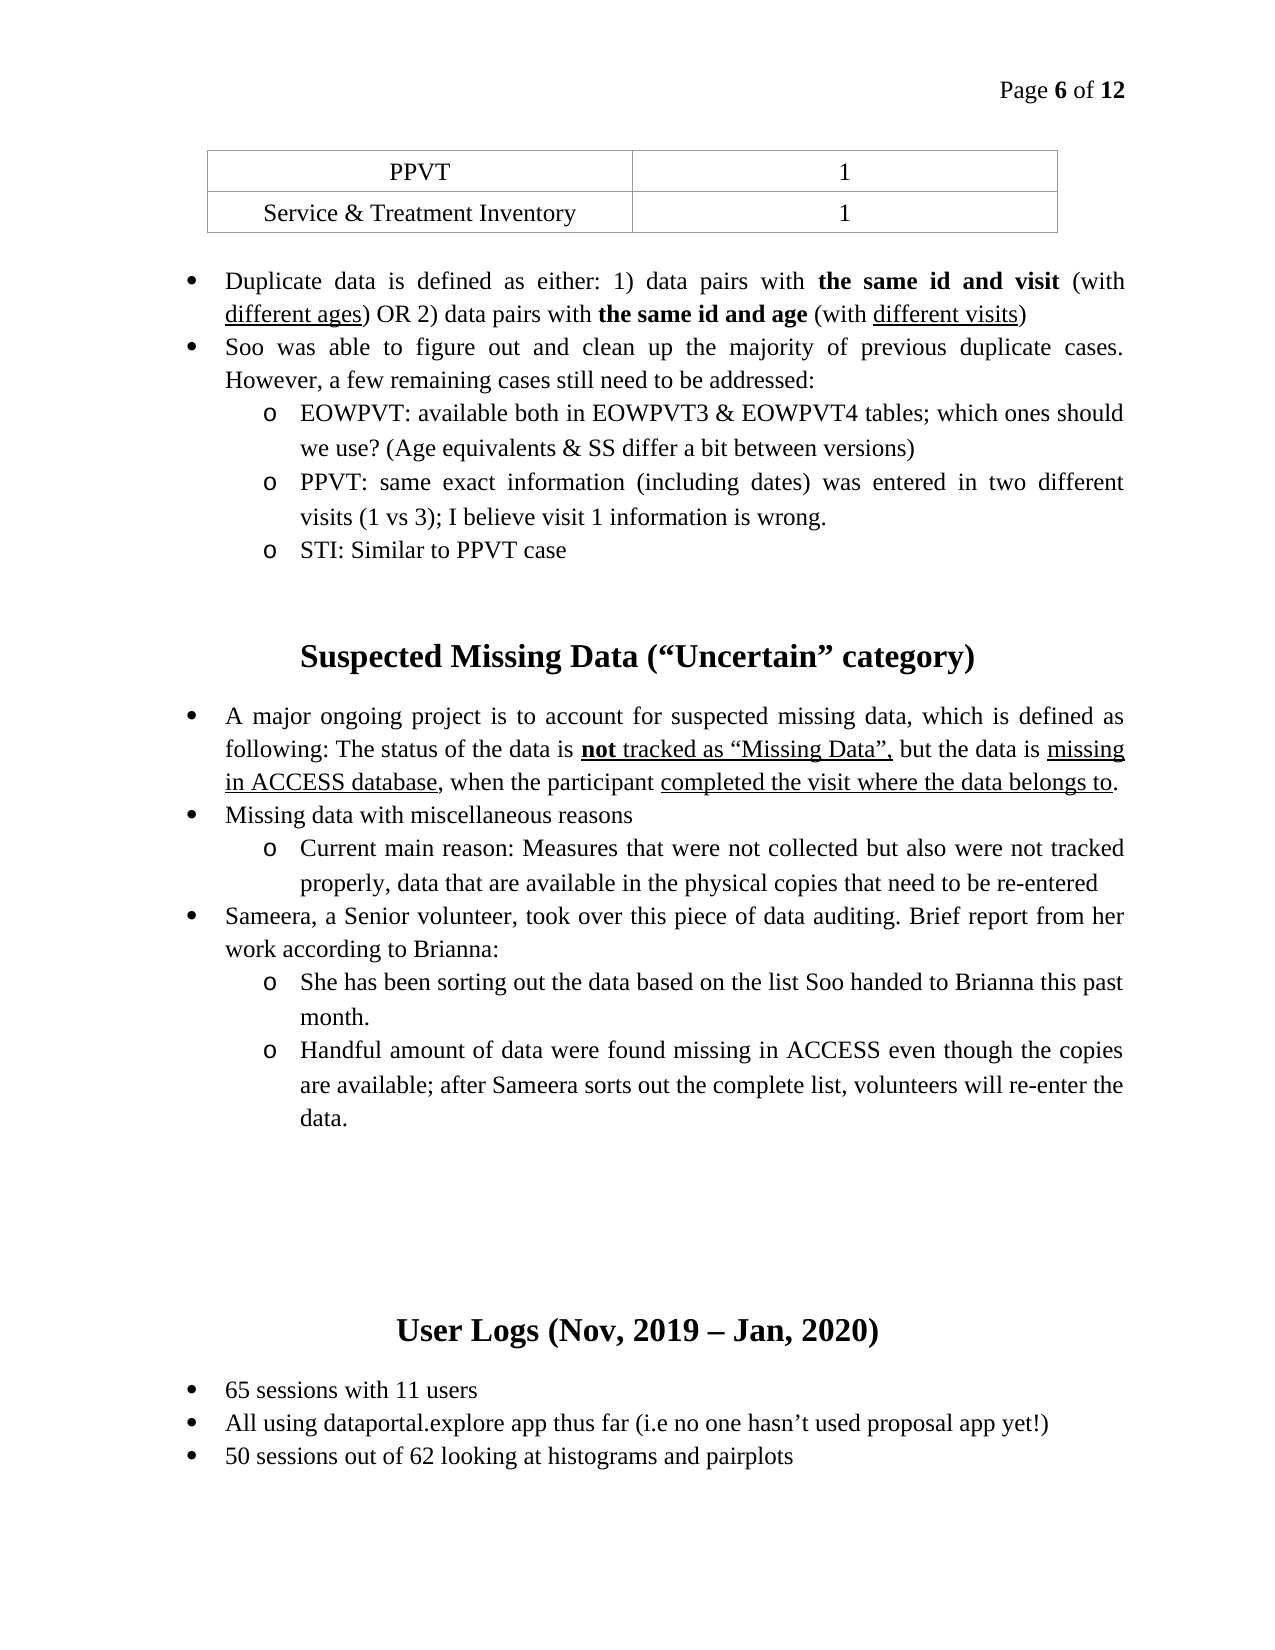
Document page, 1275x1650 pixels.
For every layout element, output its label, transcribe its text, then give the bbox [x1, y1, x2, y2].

list PPVT: same exact information (including dates) was entered in two different visits (1 vs 3); I believe visit 1 information is wrong. [262, 467, 1125, 530]
table_cell Service & Treatment Inventory [208, 192, 632, 232]
list Soo was able to figure out and clean up the majority of previous duplicate cases. However, a few remaining cases still need to be addressed: [187, 332, 1125, 394]
table_cell 1 [633, 192, 1057, 232]
list Current main reason: Measures that were not collected but also were not tracked properly, data that are available in the physical copies that need to be re-entered [262, 833, 1125, 897]
list She has been sorting out the data based on the list Soo handed to Brianna this past month. [262, 967, 1125, 1031]
list Missing data with miscellaneous reasons [187, 800, 1125, 829]
list Sameera, a Senior volunteer, took over this piece of data auditing. Brief report from her work according to Brianna: [187, 901, 1125, 963]
list EOWPVT: available both in EOWPVT3 & EOWPVT4 tables; which ones should we use? (Age equivalents & SS differ a bit between versions) [262, 398, 1125, 462]
list Handful amount of data were found missing in ACCESS even though the copies are available; after Sameera sorts out the complete list, volunteers will re-enter the data. [262, 1035, 1125, 1132]
list A major ongoing project is to account for suspected missing data, which is defined as following: The status of the data is not tracked as “Missing Data”, but the data is missing in ACCESS database, when the participant completed the visit where the data belongs to. [187, 701, 1125, 796]
list Duplicate data is defined as either: 1) data pairs with the same id and visit (with different ages) OR 2) data pairs with the same id and age (with different visits) [187, 266, 1125, 328]
list All using dataportal.explore app thus far (i.e no one hasn’t used proposal app yet!) [187, 1408, 1125, 1437]
list STI: Similar to PPVT case [262, 535, 1125, 566]
table_cell PPVT [208, 151, 632, 191]
table_cell 1 [633, 151, 1057, 191]
text Suspected Missing Data (“Uncertain” category) [150, 636, 1125, 674]
text User Logs (Nov, 2019 – Jan, 2020) [150, 1310, 1125, 1349]
list 65 sessions with 11 users [187, 1375, 1125, 1404]
list 50 sessions out of 62 looking at histograms and pairplots [187, 1441, 1125, 1470]
